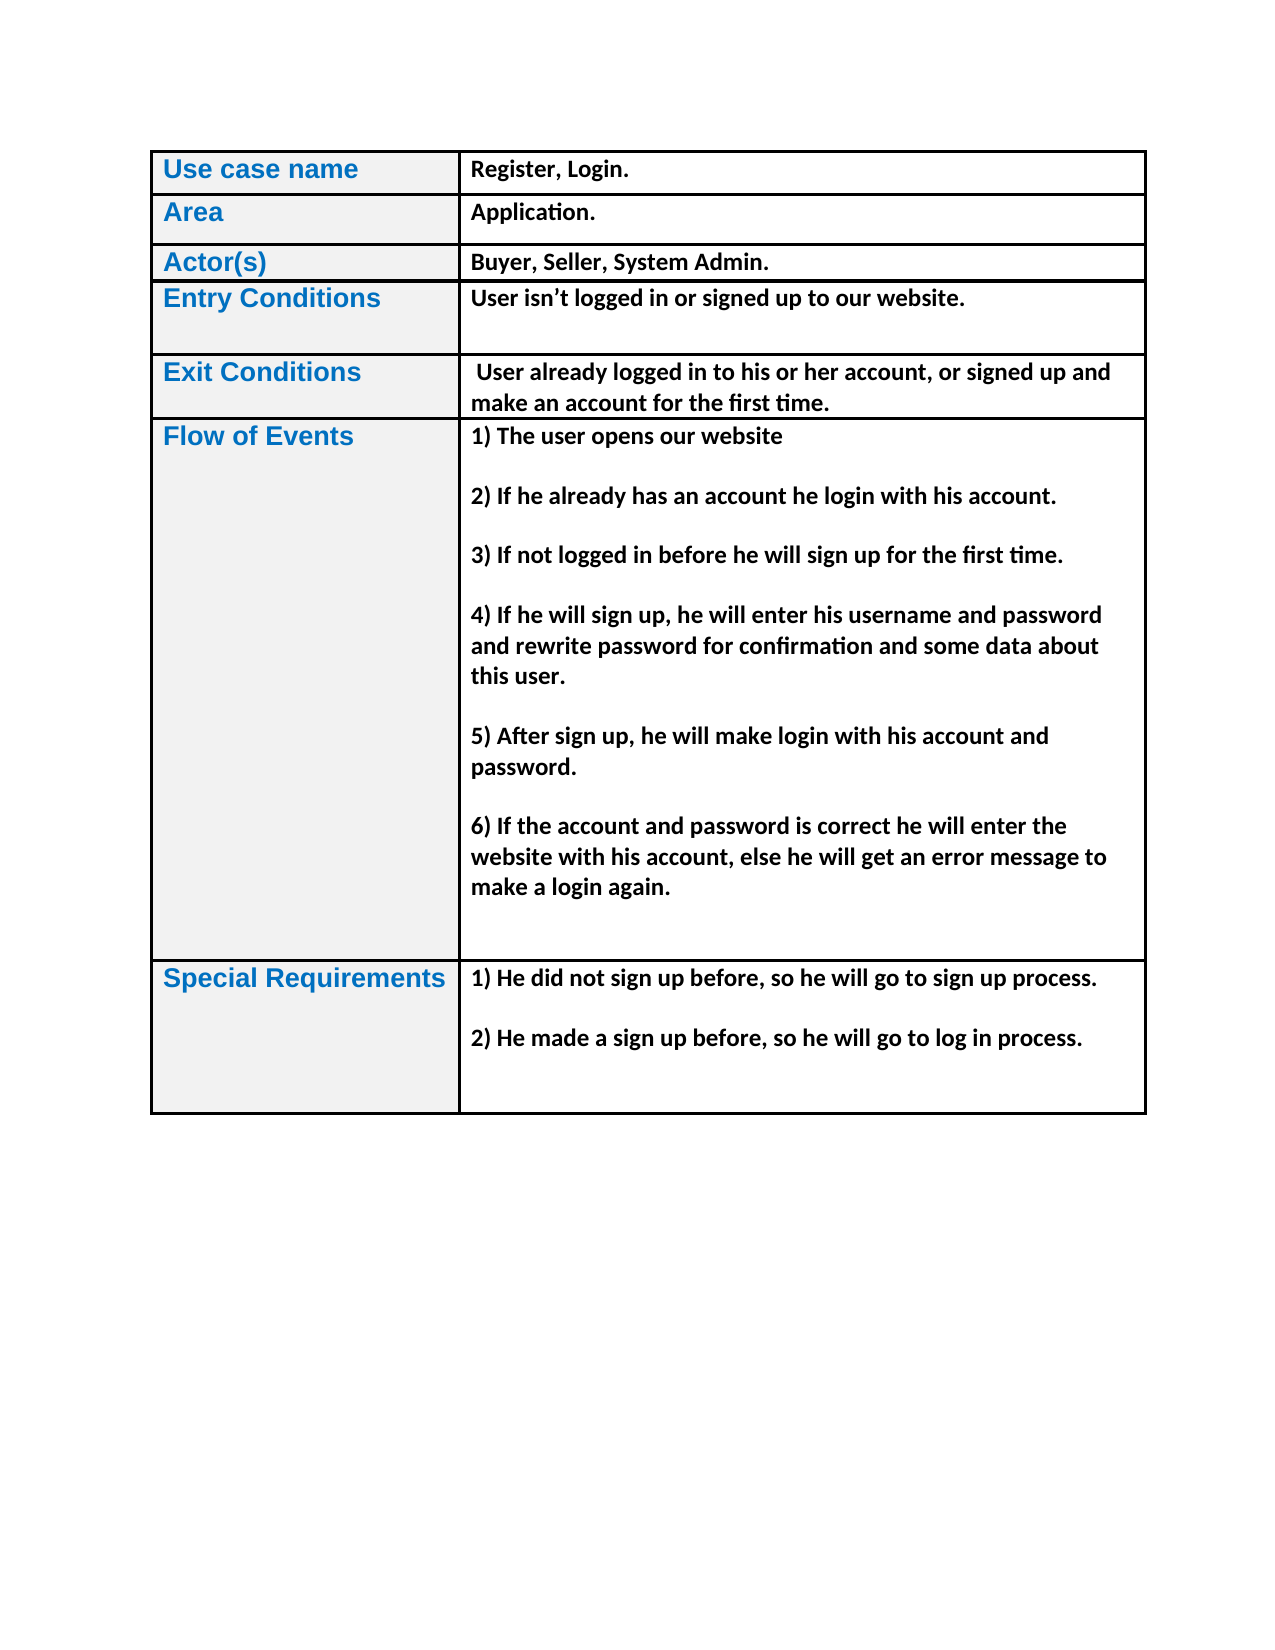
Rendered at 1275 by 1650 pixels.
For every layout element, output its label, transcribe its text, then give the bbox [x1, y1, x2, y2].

table_cell Special Requirements [153, 962, 458, 1112]
table_cell User already logged in to his or her account, or signed up and make an account for the first time. [461, 356, 1144, 417]
table_header Register, Login. [461, 153, 1144, 193]
table_cell 1) The user opens our website 2) If he already has an account he login with his account. 3) If not logged in before he will sign up for the first time. 4) If he will sign up, he will enter his username and password and rewrite password for confirmation and some data about this user. 5) After sign up, he will make login with his account and password. 6) If the account and password is correct he will enter the website with his account, else he will get an error message to make a login again. [461, 420, 1144, 959]
table_cell Exit Conditions [153, 356, 458, 417]
table_cell Actor(s) [153, 246, 458, 279]
table_cell Flow of Events [153, 420, 458, 959]
table_header Use case name [153, 153, 458, 193]
table_cell 1) He did not sign up before, so he will go to sign up process. 2) He made a sign up before, so he will go to log in process. [461, 962, 1144, 1112]
table_cell Application. [461, 196, 1144, 243]
table_cell Entry Conditions [153, 283, 458, 353]
table_cell User isn’t logged in or signed up to our website. [461, 283, 1144, 353]
table_cell Area [153, 196, 458, 243]
table_cell Buyer, Seller, System Admin. [461, 246, 1144, 279]
